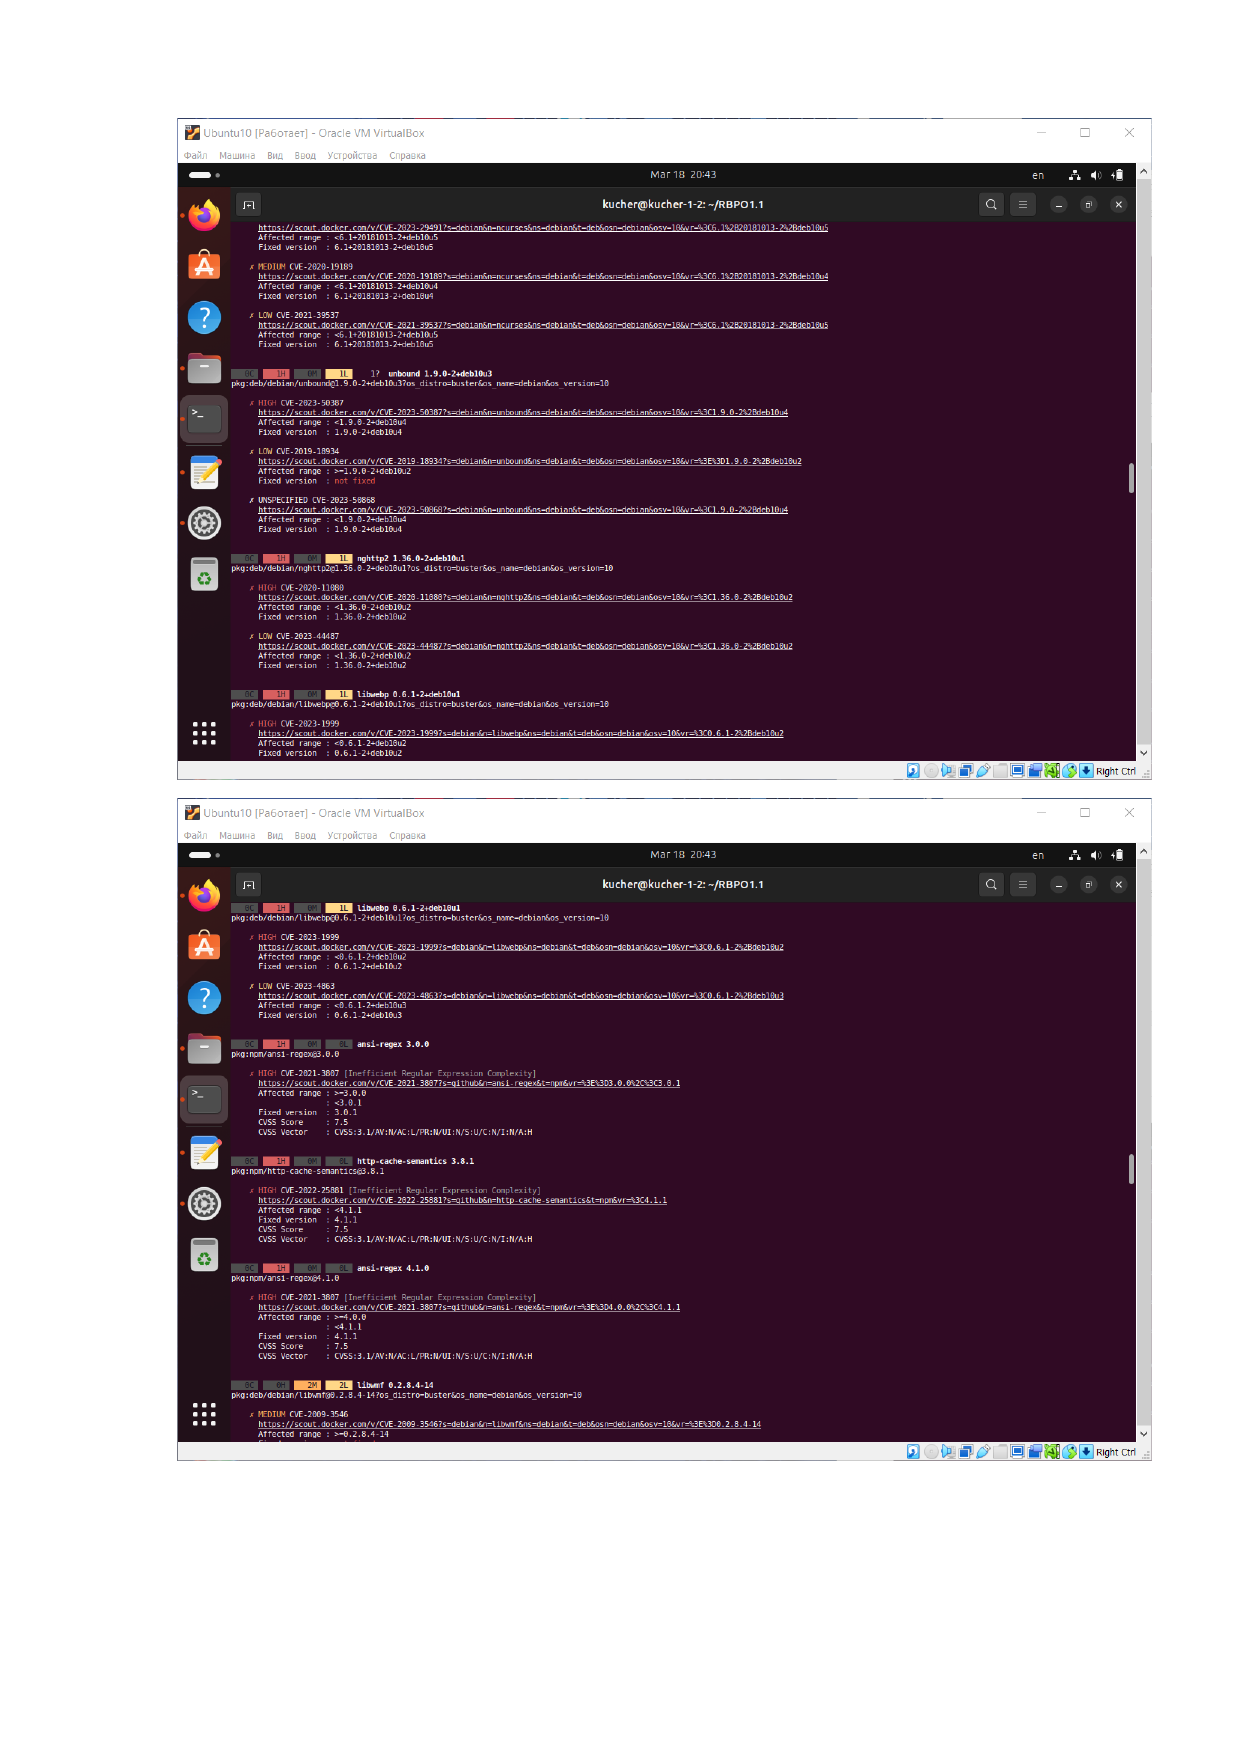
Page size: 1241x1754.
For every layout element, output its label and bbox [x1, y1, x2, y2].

picture [177, 118, 1152, 780]
picture [177, 798, 1152, 1461]
